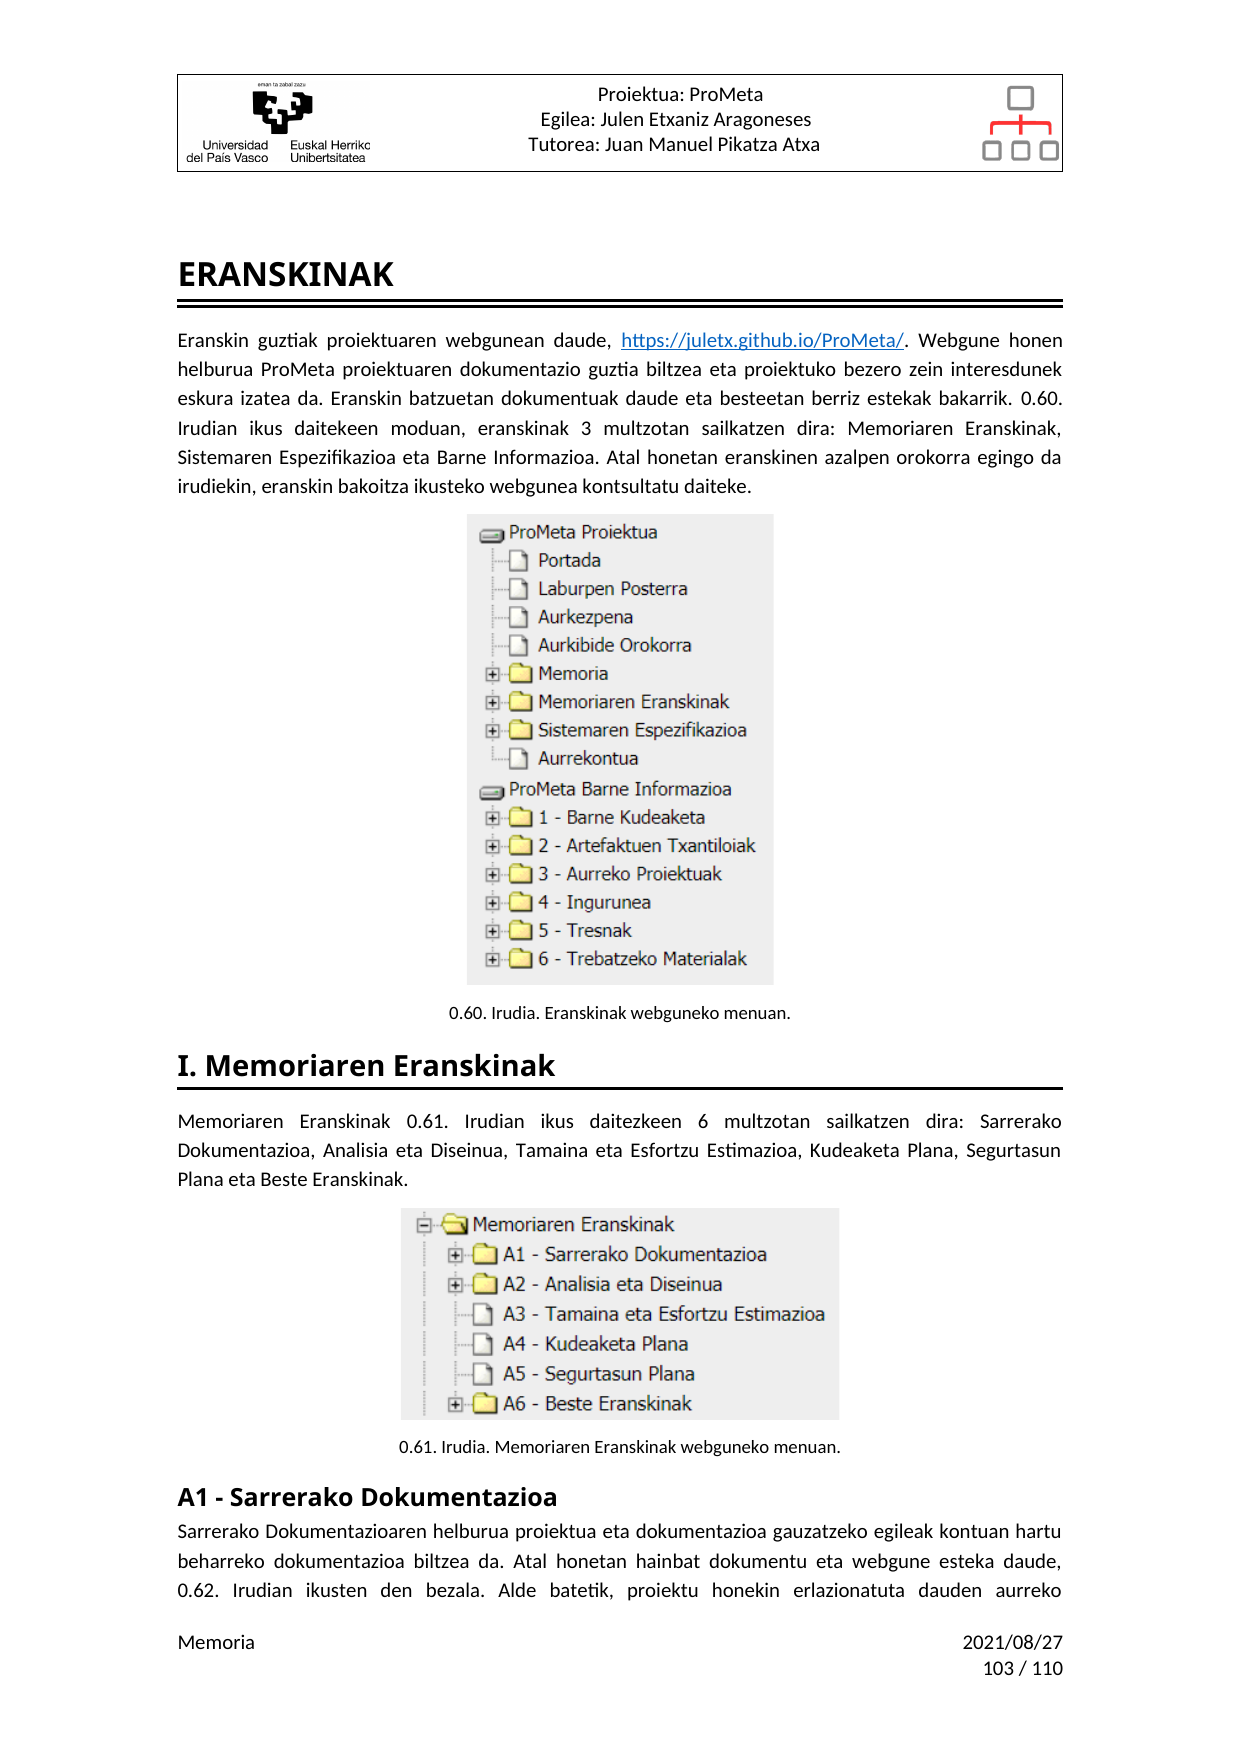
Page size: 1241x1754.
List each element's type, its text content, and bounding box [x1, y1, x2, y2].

picture [400, 1208, 840, 1420]
subtitle I. Memoriaren Eranskinak [177, 1045, 1063, 1087]
subtitle A1 - Sarrerako Dokumentazioa [177, 1479, 1063, 1513]
subtitle ERANSKINAK [177, 251, 1063, 299]
picture [182, 81, 370, 162]
picture [978, 80, 1060, 162]
picture [466, 514, 774, 985]
